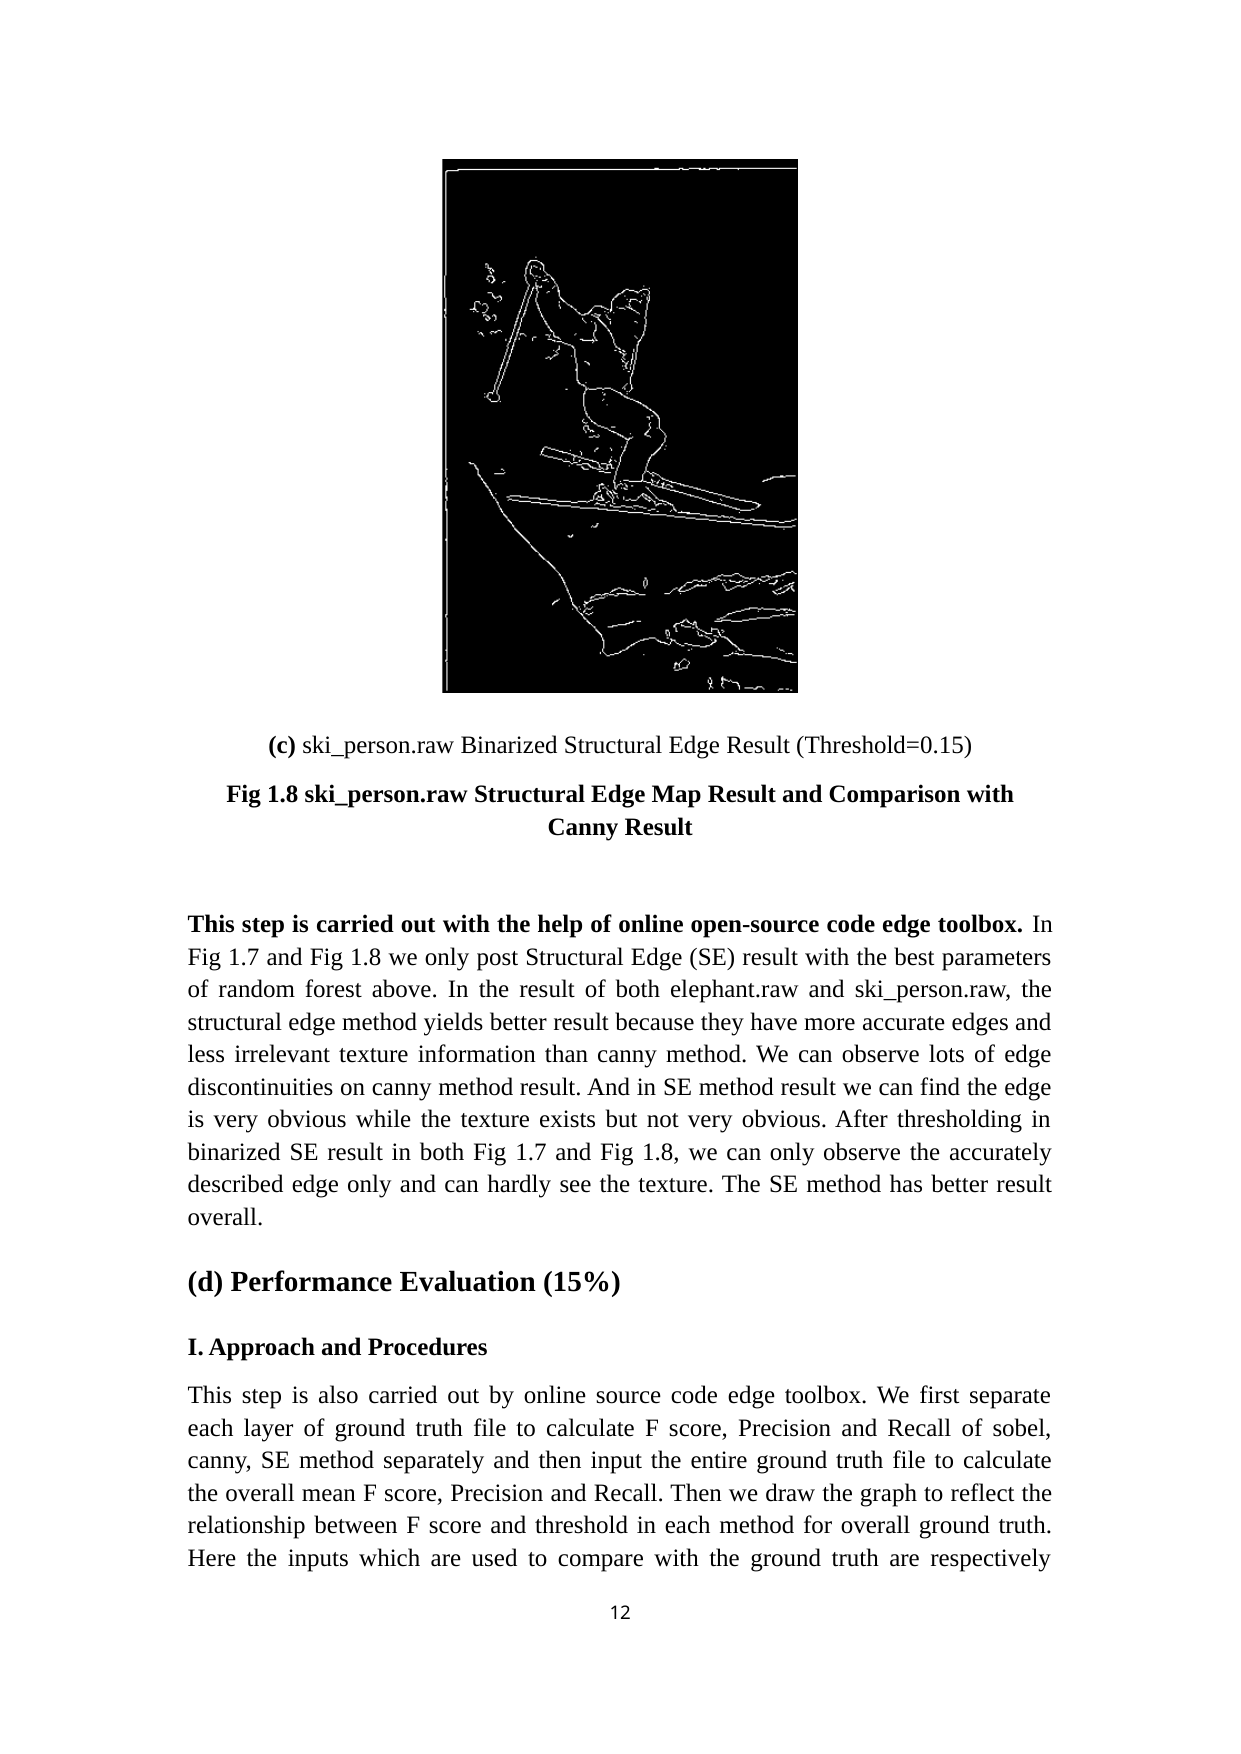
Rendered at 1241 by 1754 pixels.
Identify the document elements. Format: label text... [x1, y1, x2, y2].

text This step is carried out with the help of online open-source code edge toolbox. In Fig 1.7 and Fig 1.8 we only post Structural Edge (SE) result with the best parameters of random forest above. In the result of both elephant.raw and ski_person.raw, the structural edge method yields better result because they have more accurate edges and less irrelevant texture information than canny method. We can observe lots of edge discontinuities on canny method result. And in SE method result we can find the edge is very obvious while the texture exists but not very obvious. After thresholding in binarized SE result in both Fig 1.7 and Fig 1.8, we can only observe the accurately described edge only and can hardly see the texture. The SE method has better result overall. [187, 907, 1053, 1232]
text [187, 1378, 1053, 1573]
picture [442, 159, 798, 693]
text Fig 1.8 ski_person.raw Structural Edge Map Result and Comparison with Canny Result [187, 777, 1053, 842]
text (c) ski_person.raw Binarized Structural Edge Result (Threshold=0.15) [187, 728, 1053, 761]
text I. Approach and Procedures [187, 1330, 1053, 1362]
text (d) Performance Evaluation (15%) [187, 1248, 1053, 1313]
